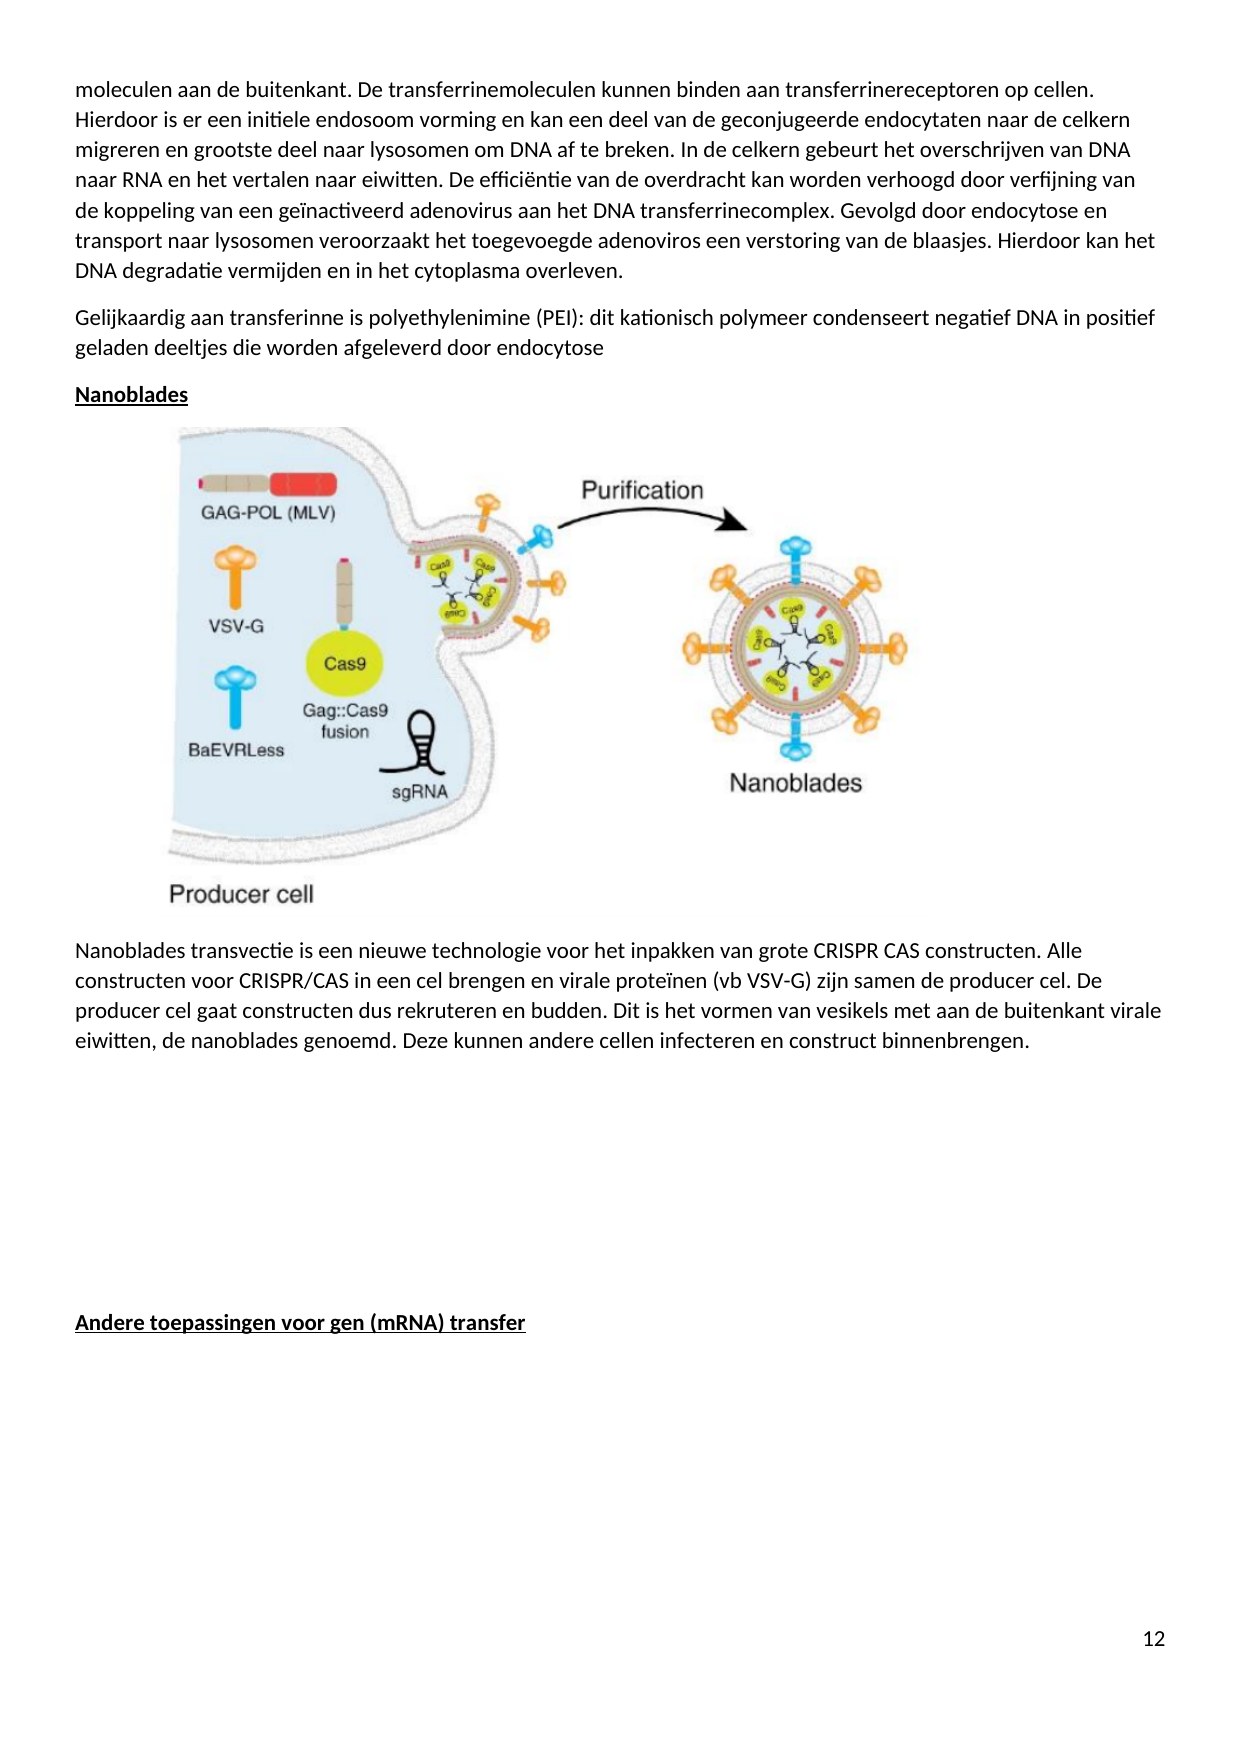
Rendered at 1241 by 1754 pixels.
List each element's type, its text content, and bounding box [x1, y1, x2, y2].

picture [75, 427, 964, 917]
text Gelijkaardig aan transferinne is polyethylenimine (PEI): dit kationisch polymeer condenseert negatief DNA in positief geladen deeltjes die worden afgeleverd door endocytose [75, 303, 1165, 361]
text Nanoblades transvectie is een nieuwe technologie voor het inpakken van grote CRISPR CAS constructen. Alle constructen voor CRISPR/CAS in een cel brengen en virale proteïnen (vb VSV-G) zijn samen de producer cel. De producer cel gaat constructen dus rekruteren en budden. Dit is het vormen van vesikels met aan de buitenkant virale eiwitten, de nanoblades genoemd. Deze kunnen andere cellen infecteren en construct binnenbrengen. [75, 936, 1165, 1054]
text Andere toepassingen voor gen (mRNA) transfer [75, 1308, 1165, 1336]
text Nanoblades [75, 380, 1165, 408]
